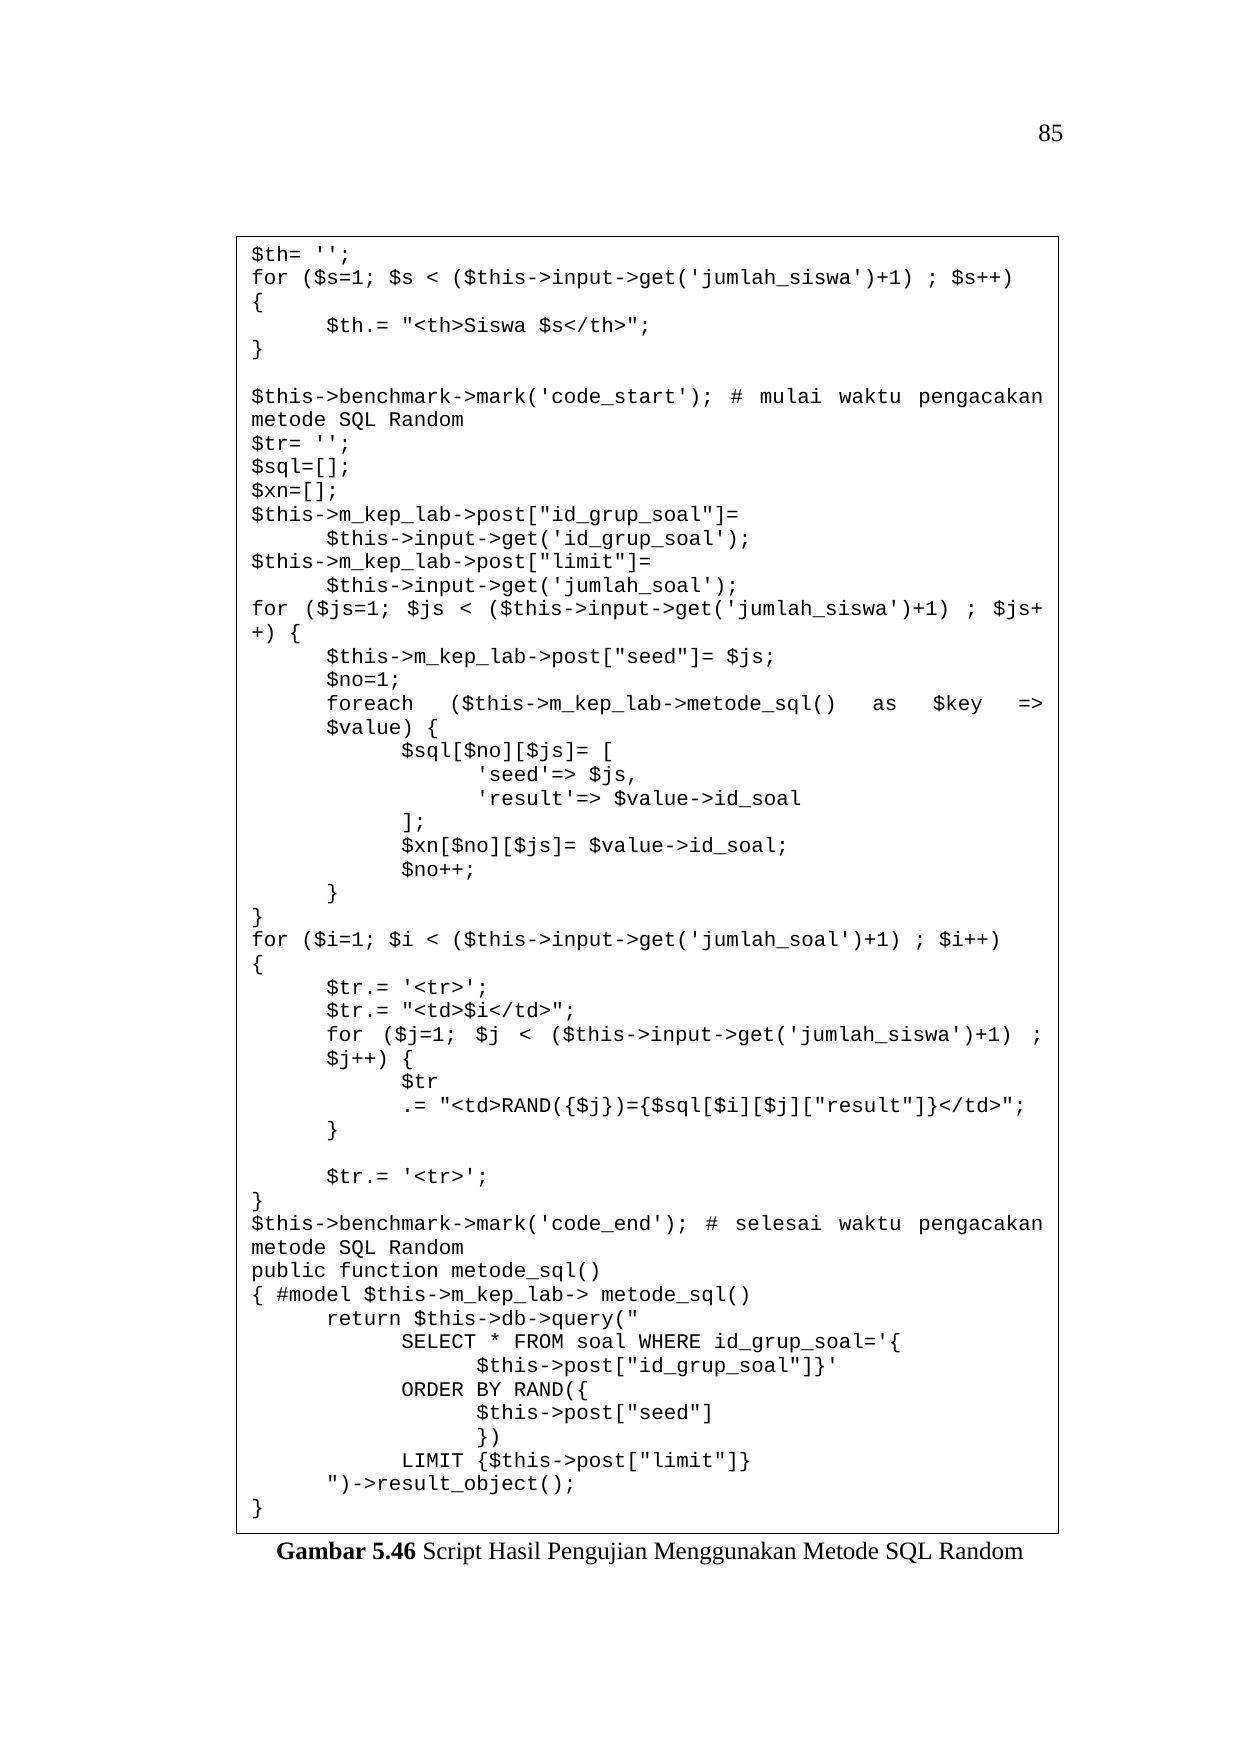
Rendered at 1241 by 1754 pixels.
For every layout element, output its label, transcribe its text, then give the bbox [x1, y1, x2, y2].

text Gambar 5.46 Script Hasil Pengujian Menggunakan Metode SQL Random [236, 1536, 1063, 1565]
